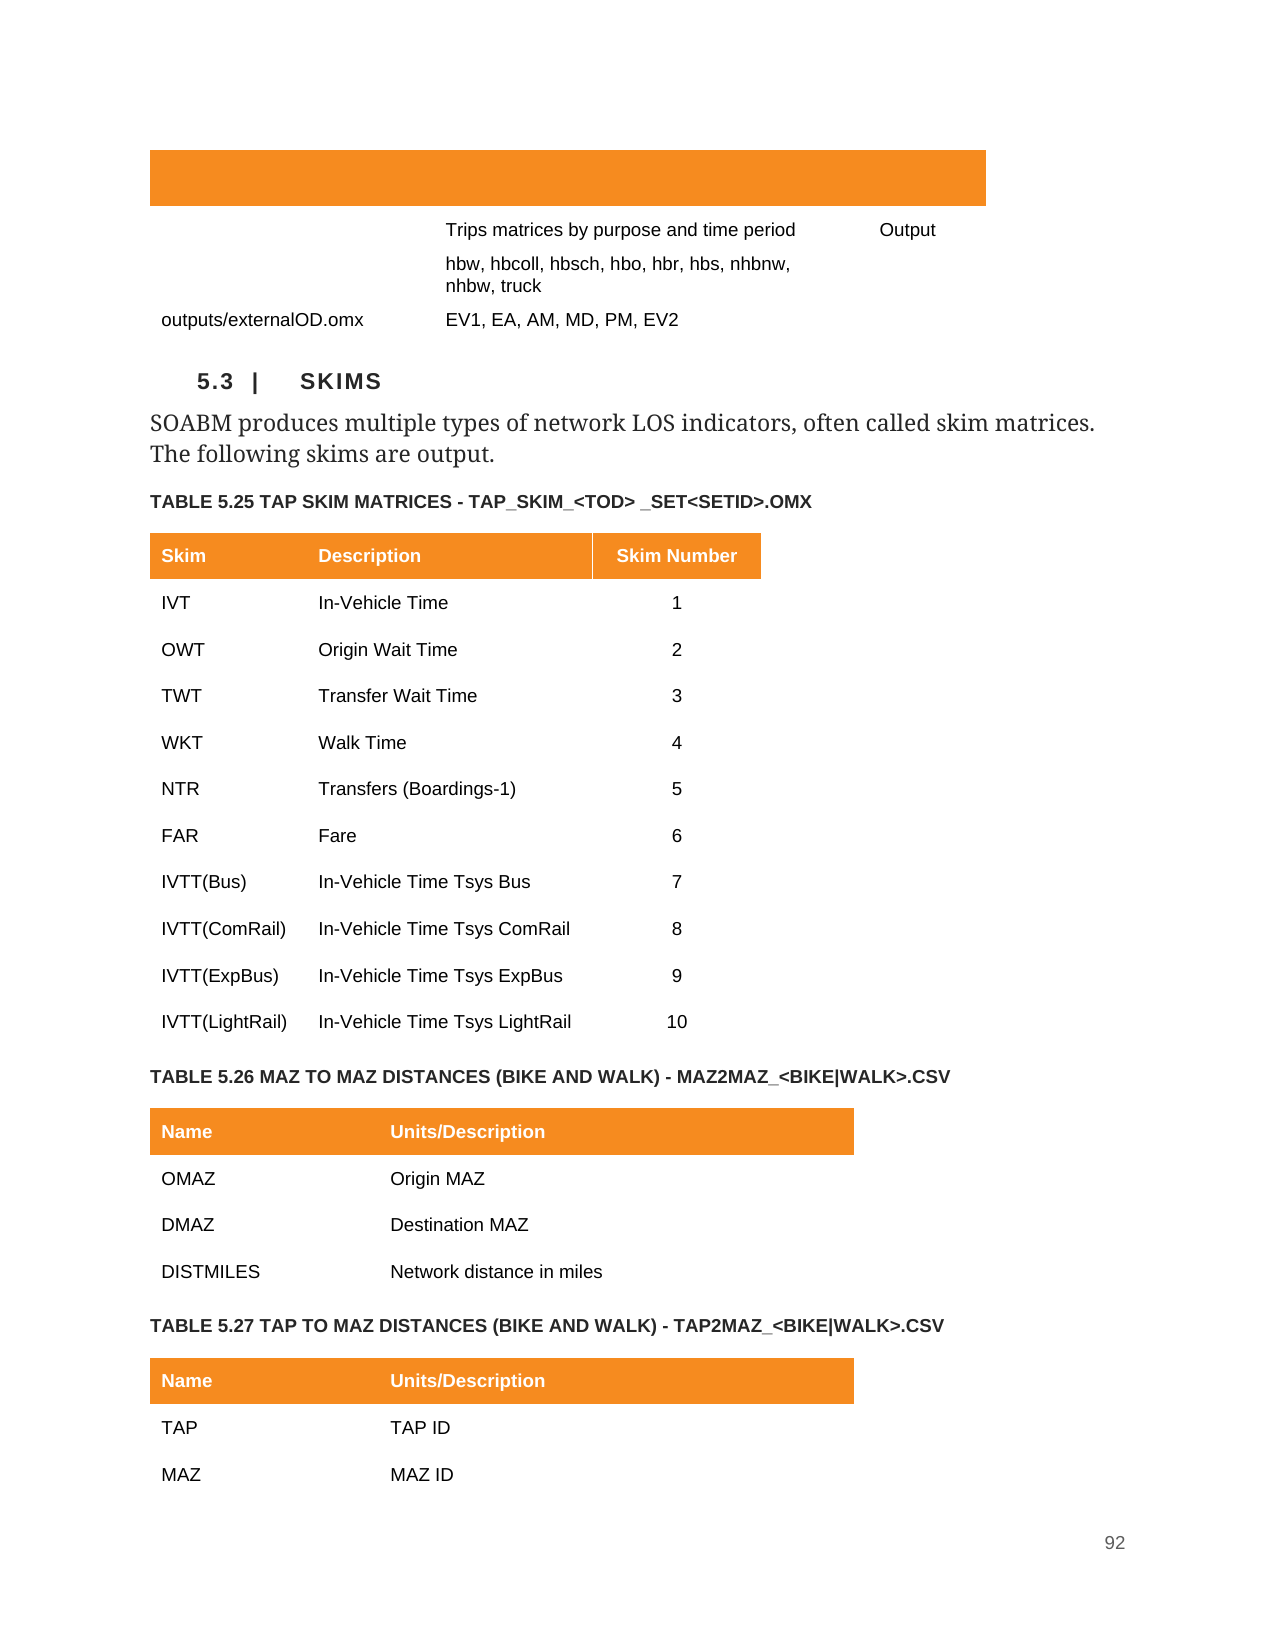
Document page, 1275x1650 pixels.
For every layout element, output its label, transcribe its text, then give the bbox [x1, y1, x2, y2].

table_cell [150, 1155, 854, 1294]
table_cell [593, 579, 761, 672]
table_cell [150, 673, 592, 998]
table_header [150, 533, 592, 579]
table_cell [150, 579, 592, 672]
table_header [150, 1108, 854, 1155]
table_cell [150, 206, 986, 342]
subtitle Skims [197, 363, 1125, 394]
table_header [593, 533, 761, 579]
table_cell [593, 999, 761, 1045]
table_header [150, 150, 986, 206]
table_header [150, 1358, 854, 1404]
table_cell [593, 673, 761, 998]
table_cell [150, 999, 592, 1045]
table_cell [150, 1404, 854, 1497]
text SOABM produces multiple types of network LOS indicators, often called skim matrices. The following skims are output. [150, 407, 1125, 469]
